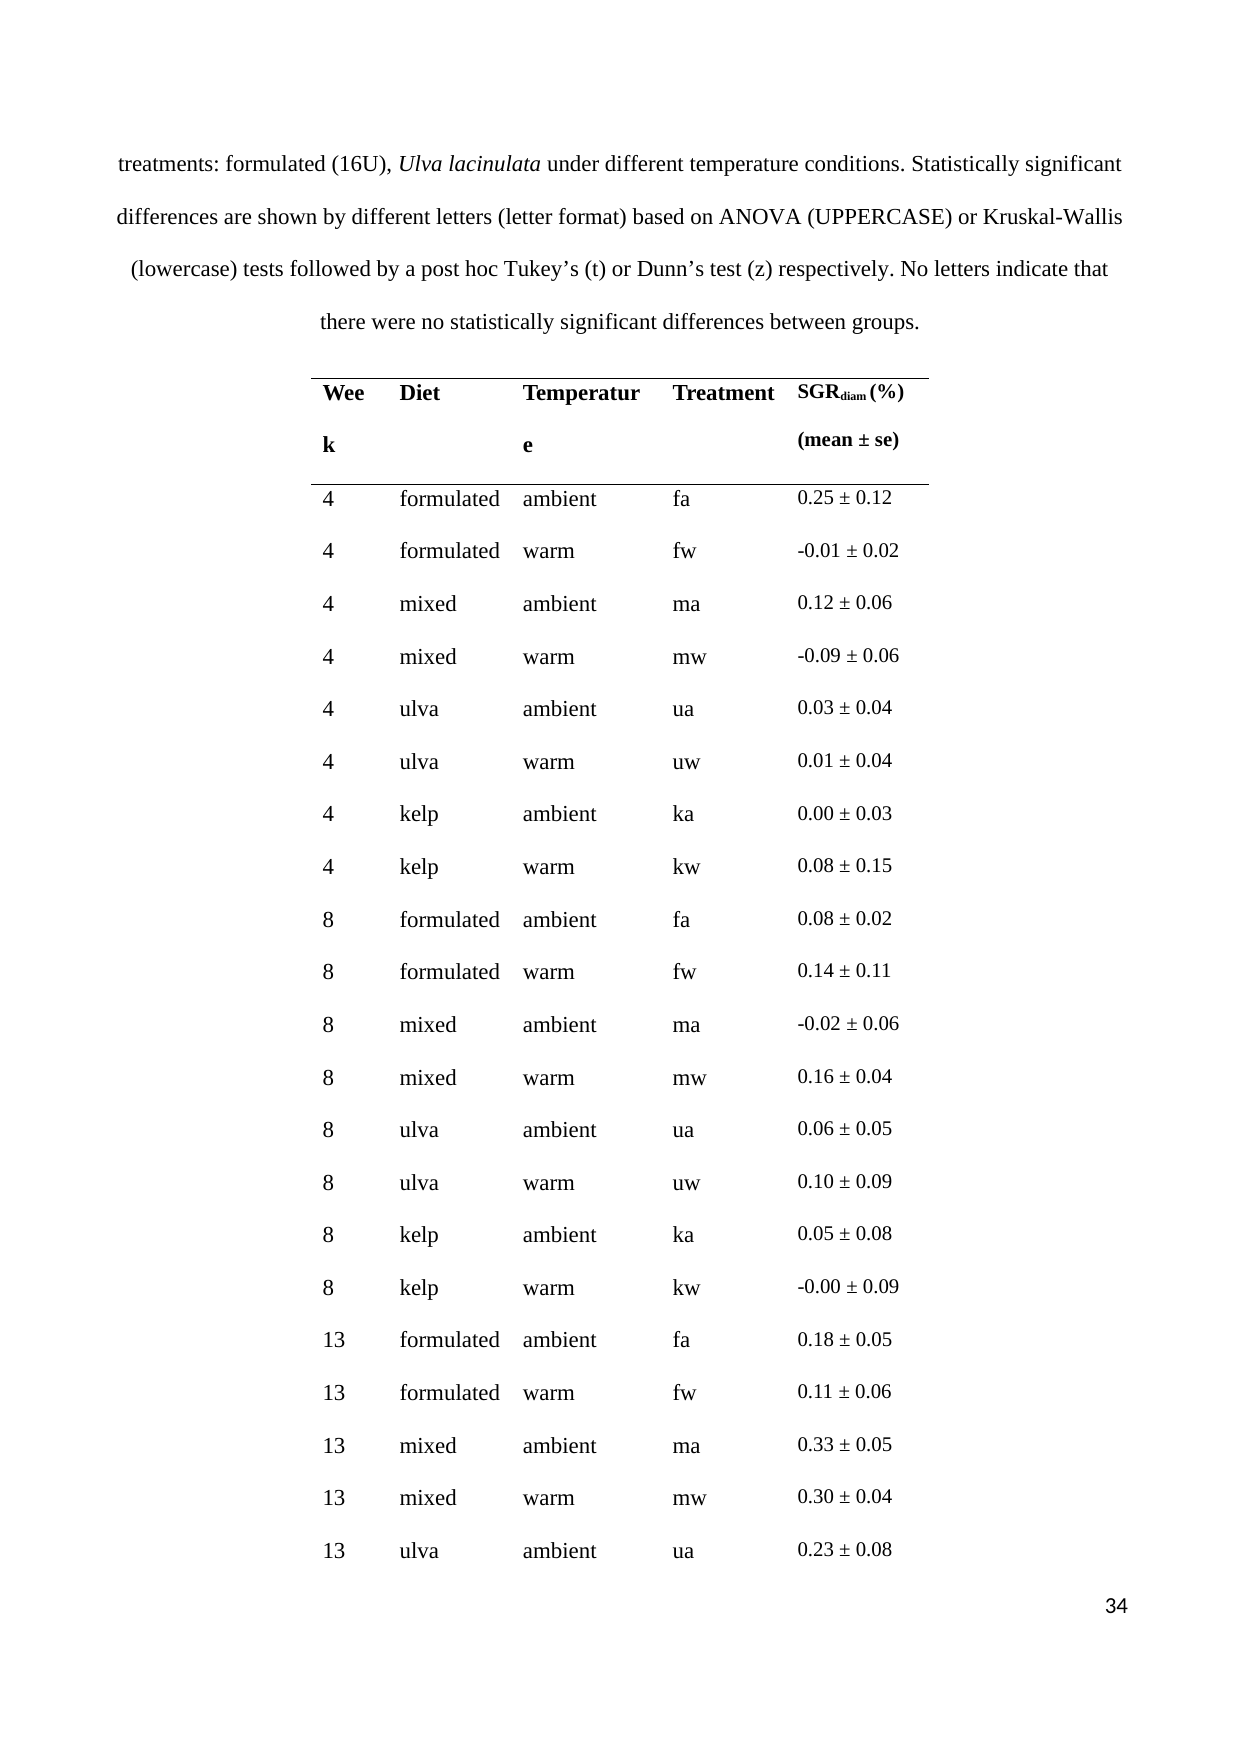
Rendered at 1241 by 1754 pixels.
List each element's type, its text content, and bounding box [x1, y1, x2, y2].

table_cell -0.09 ± 0.06 [786, 643, 929, 695]
table_cell ma [661, 1011, 786, 1063]
table_cell ambient [511, 1221, 661, 1274]
table_cell 4 [311, 801, 388, 853]
table_cell fa [661, 906, 786, 958]
table_cell 8 [311, 1221, 388, 1274]
table_cell ambient [511, 590, 661, 643]
table_cell 8 [311, 1011, 388, 1063]
table_cell 13 [311, 1432, 388, 1484]
table_header SGRdiam (%) (mean ± se) [786, 379, 929, 484]
table_cell warm [511, 643, 661, 695]
table_cell 4 [311, 853, 388, 906]
table_cell mixed [388, 1484, 511, 1537]
table_cell ambient [511, 906, 661, 958]
table_cell mixed [388, 643, 511, 695]
table_cell mixed [388, 590, 511, 643]
table_cell ka [661, 801, 786, 853]
table_cell 0.12 ± 0.06 [786, 590, 929, 643]
table_cell 8 [311, 906, 388, 958]
table_cell 0.05 ± 0.08 [786, 1221, 929, 1274]
table_cell ambient [511, 801, 661, 853]
table_header Temperature [511, 379, 661, 484]
table_cell formulated [388, 538, 511, 590]
table_cell ka [661, 1221, 786, 1274]
table_cell ua [661, 1116, 786, 1169]
table_cell kw [661, 1274, 786, 1327]
table_cell 0.33 ± 0.05 [786, 1432, 929, 1484]
table_cell 8 [311, 1169, 388, 1221]
table_cell mixed [388, 1064, 511, 1116]
table_cell 4 [311, 748, 388, 801]
table_cell 0.30 ± 0.04 [786, 1484, 929, 1537]
table_cell warm [511, 1064, 661, 1116]
table_cell kw [661, 853, 786, 906]
table_cell fw [661, 958, 786, 1011]
table_cell 0.01 ± 0.04 [786, 748, 929, 801]
table_cell warm [511, 1274, 661, 1327]
table_cell ambient [511, 485, 661, 537]
table_cell warm [511, 1484, 661, 1537]
table_cell mw [661, 643, 786, 695]
table_cell kelp [388, 801, 511, 853]
table_cell 8 [311, 1116, 388, 1169]
table_cell mixed [388, 1432, 511, 1484]
table_cell ulva [388, 1169, 511, 1221]
table_cell 0.23 ± 0.08 [786, 1537, 929, 1589]
table_cell ulva [388, 1537, 511, 1589]
table_cell ambient [511, 695, 661, 748]
table_header Diet [388, 379, 511, 484]
table_cell ulva [388, 1116, 511, 1169]
table_cell 8 [311, 1274, 388, 1327]
table_cell warm [511, 538, 661, 590]
table_cell warm [511, 1169, 661, 1221]
table_cell fa [661, 1327, 786, 1379]
table_cell 0.25 ± 0.12 [786, 485, 929, 537]
table_cell mw [661, 1064, 786, 1116]
table_cell ambient [511, 1432, 661, 1484]
table_cell 4 [311, 538, 388, 590]
table_cell formulated [388, 1379, 511, 1432]
table_cell 8 [311, 1064, 388, 1116]
table_cell uw [661, 1169, 786, 1221]
table_cell 0.11 ± 0.06 [786, 1379, 929, 1432]
table_cell 0.00 ± 0.03 [786, 801, 929, 853]
table_cell ambient [511, 1116, 661, 1169]
table_cell formulated [388, 1327, 511, 1379]
table_cell 13 [311, 1537, 388, 1589]
table_cell 0.16 ± 0.04 [786, 1064, 929, 1116]
table_cell ma [661, 590, 786, 643]
table_cell 0.08 ± 0.15 [786, 853, 929, 906]
table_cell ambient [511, 1327, 661, 1379]
table_cell 0.18 ± 0.05 [786, 1327, 929, 1379]
table_cell mixed [388, 1011, 511, 1063]
table_cell warm [511, 748, 661, 801]
table_cell formulated [388, 906, 511, 958]
table_cell 13 [311, 1379, 388, 1432]
table_cell 13 [311, 1327, 388, 1379]
table_cell 4 [311, 485, 388, 537]
table_cell 0.08 ± 0.02 [786, 906, 929, 958]
table_cell 4 [311, 590, 388, 643]
table_cell ulva [388, 695, 511, 748]
table_cell warm [511, 853, 661, 906]
table_cell -0.01 ± 0.02 [786, 538, 929, 590]
table_header Treatment [661, 379, 786, 484]
table_cell fw [661, 1379, 786, 1432]
table_cell ambient [511, 1011, 661, 1063]
table_cell kelp [388, 853, 511, 906]
table_cell ua [661, 1537, 786, 1589]
table_cell ulva [388, 748, 511, 801]
table_cell fa [661, 485, 786, 537]
table_cell 13 [311, 1484, 388, 1537]
table_cell kelp [388, 1221, 511, 1274]
table_cell ma [661, 1432, 786, 1484]
table_cell mw [661, 1484, 786, 1537]
table_cell 0.10 ± 0.09 [786, 1169, 929, 1221]
table_cell 8 [311, 958, 388, 1011]
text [112, 150, 1128, 334]
table_cell warm [511, 1379, 661, 1432]
table_cell -0.00 ± 0.09 [786, 1274, 929, 1327]
table_cell 0.03 ± 0.04 [786, 695, 929, 748]
table_cell uw [661, 748, 786, 801]
table_cell 0.14 ± 0.11 [786, 958, 929, 1011]
table_header Week [311, 379, 388, 484]
table_cell 4 [311, 643, 388, 695]
table_cell ua [661, 695, 786, 748]
table_cell kelp [388, 1274, 511, 1327]
table_cell ambient [511, 1537, 661, 1589]
table_cell formulated [388, 958, 511, 1011]
table_cell 0.06 ± 0.05 [786, 1116, 929, 1169]
table_cell fw [661, 538, 786, 590]
table_cell warm [511, 958, 661, 1011]
table_cell -0.02 ± 0.06 [786, 1011, 929, 1063]
table_cell 4 [311, 695, 388, 748]
table_cell formulated [388, 485, 511, 537]
